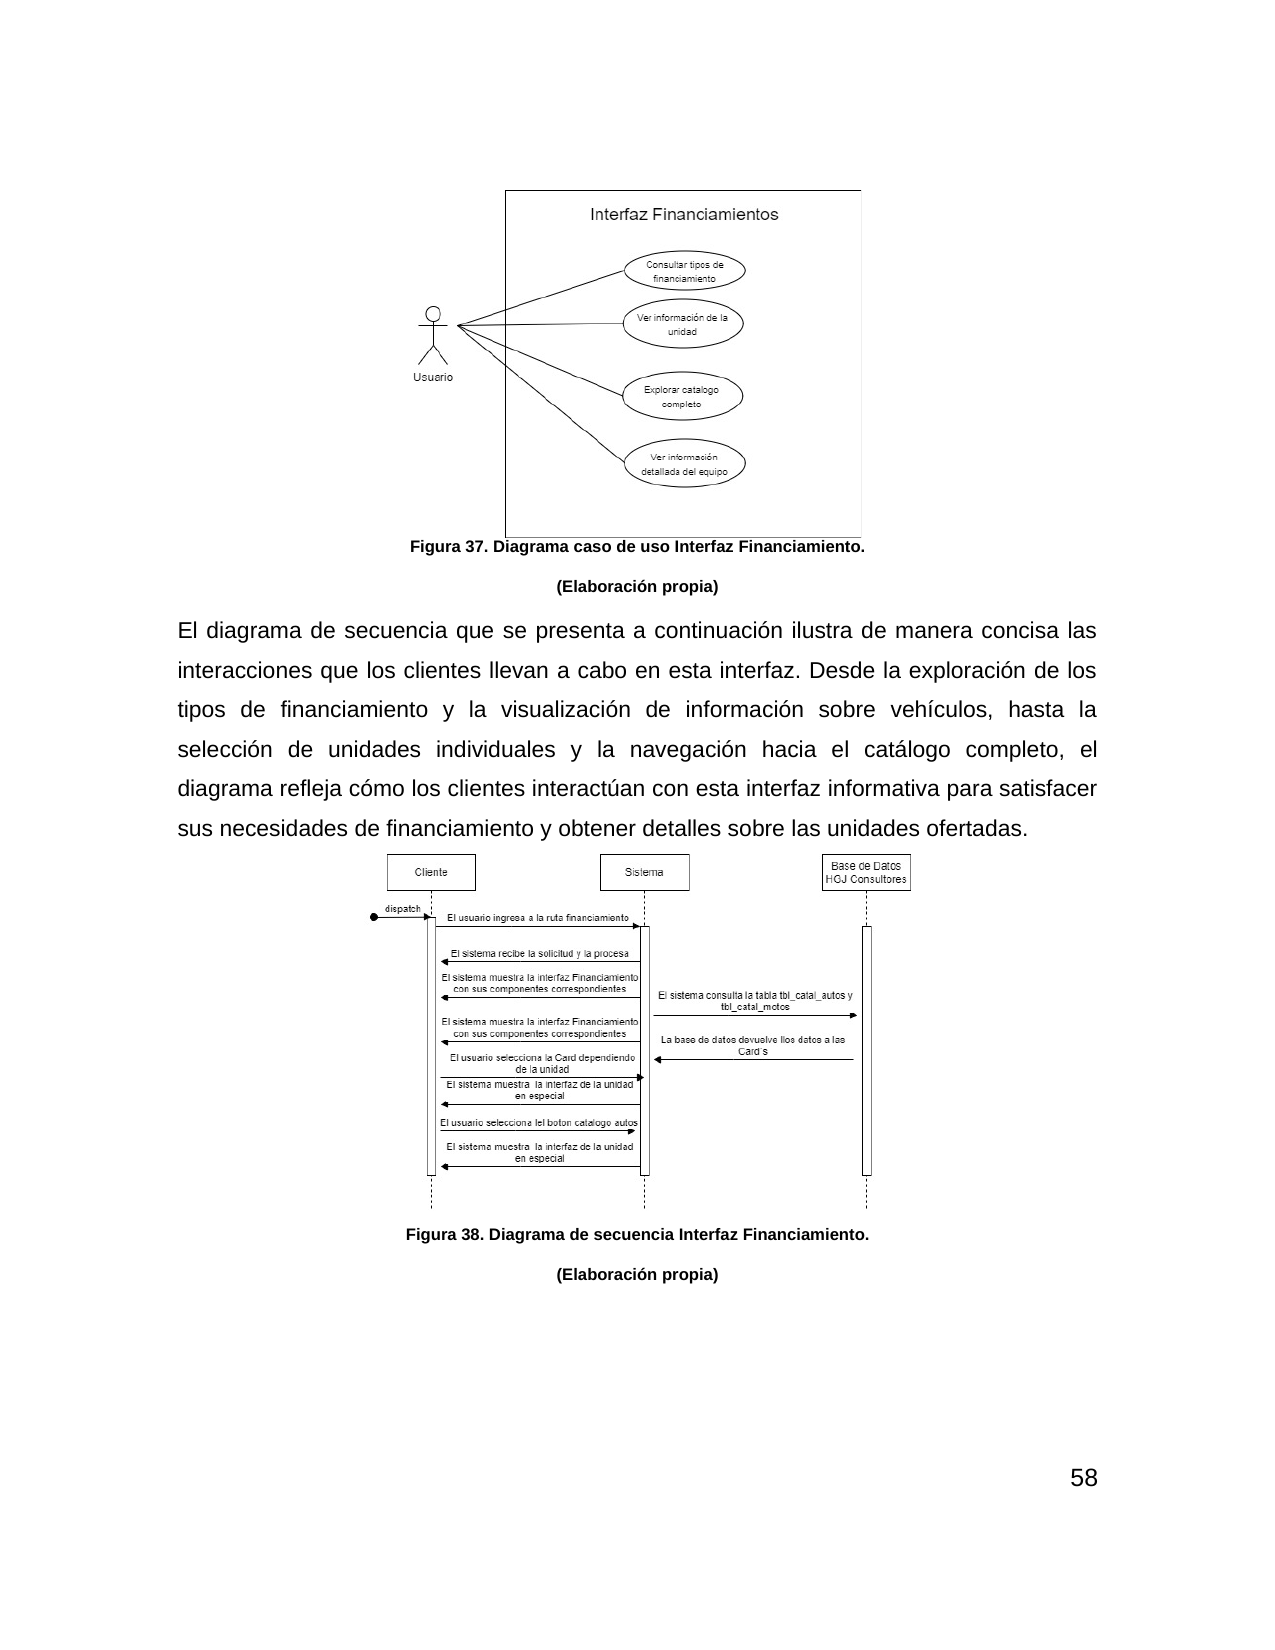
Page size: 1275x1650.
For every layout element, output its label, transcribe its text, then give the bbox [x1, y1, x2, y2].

text (Elaboración propia) [177, 1264, 1098, 1284]
text (Elaboración propia) [177, 577, 1098, 596]
text Figura 37. Diagrama caso de uso Interfaz Financiamiento. [177, 537, 1098, 556]
picture [413, 190, 862, 538]
picture [364, 854, 911, 1211]
text Figura 38. Diagrama de secuencia Interfaz Financiamiento. [177, 1224, 1098, 1244]
text El diagrama de secuencia que se presenta a continuación ilustra de manera concisa las interacciones que los clientes llevan a cabo en esta interfaz. Desde la exploración de los tipos de financiamiento y la visualización de información sobre vehículos, hasta la selección de unidades individuales y la navegación hacia el catálogo completo, el diagrama refleja cómo los clientes interactúan con esta interfaz informativa para satisfacer sus necesidades de financiamiento y obtener detalles sobre las unidades ofertadas. [177, 617, 1098, 841]
